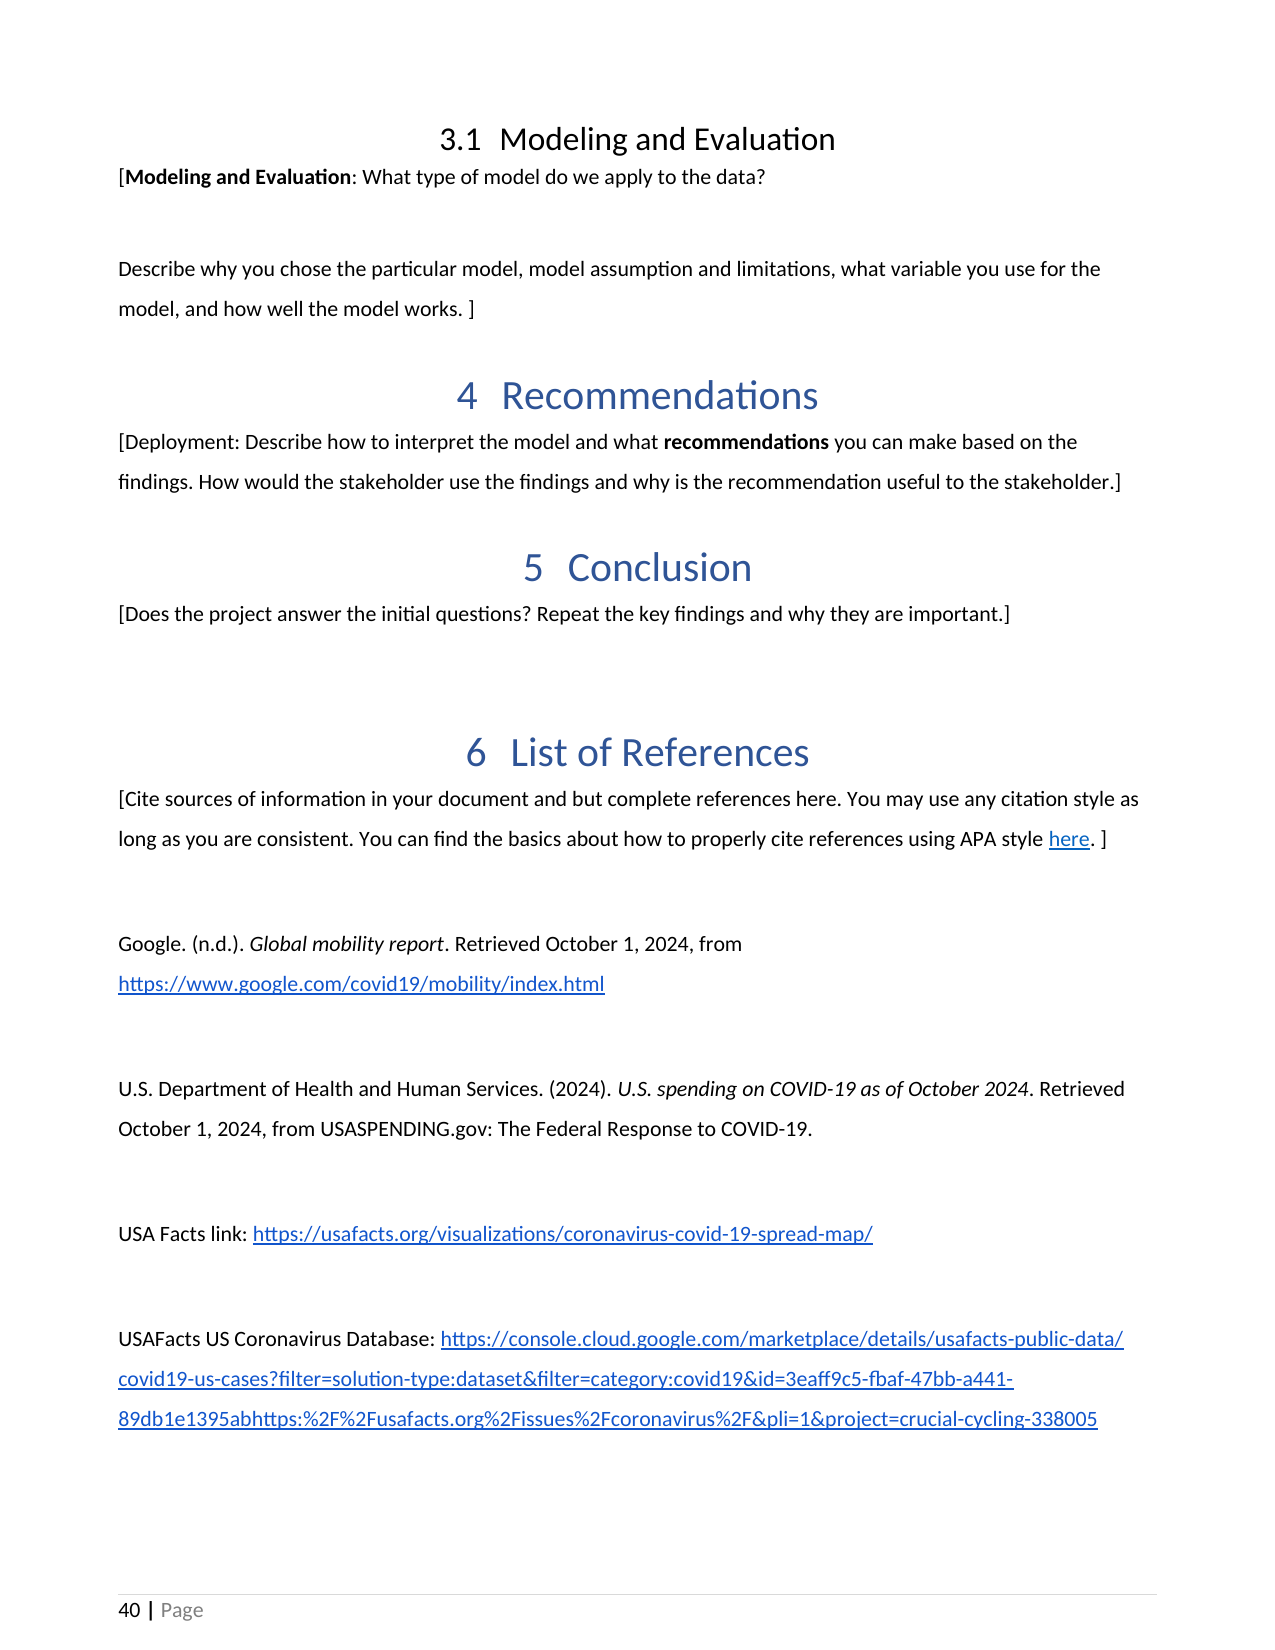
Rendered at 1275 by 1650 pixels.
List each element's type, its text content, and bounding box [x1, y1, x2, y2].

text [Cite sources of information in your document and but complete references here. You may use any citation style as long as you are consistent. You can find the basics about how to properly cite references using APA style here. ] [118, 786, 1157, 852]
text [Modeling and Evaluation: What type of model do we apply to the data? [118, 163, 1157, 230]
text [Does the project answer the initial questions? Repeat the key findings and why they are important.] [118, 601, 1157, 627]
subtitle List of References [118, 726, 1157, 777]
subtitle Recommendations [118, 369, 1157, 420]
subtitle Modeling and Evaluation [118, 118, 1157, 159]
text USA Facts link: https://usafacts.org/visualizations/coronavirus-covid-19-spread-map/ [118, 1221, 1157, 1247]
text USAFacts US Coronavirus Database: https://console.cloud.google.com/marketplace/details/usafacts-public-data/covid19-us-cases?filter=solution-type:dataset&filter=category:covid19&id=3eaff9c5-fbaf-47bb-a441-89db1e1395abhttps:%2F%2Fusafacts.org%2Fissues%2Fcoronavirus%2F&pli=1&project=crucial-cycling-338005 [118, 1326, 1157, 1432]
text Describe why you chose the particular model, model assumption and limitations, what variable you use for the model, and how well the model works. ] [118, 256, 1157, 322]
text Google. (n.d.). Global mobility report. Retrieved October 1, 2024, from https://www.google.com/covid19/mobility/index.html [118, 931, 1157, 997]
text U.S. Department of Health and Human Services. (2024). U.S. spending on COVID-19 as of October 2024. Retrieved October 1, 2024, from USASPENDING.gov: The Federal Response to COVID-19. [118, 1076, 1157, 1142]
subtitle Conclusion [118, 541, 1157, 592]
text [Deployment: Describe how to interpret the model and what recommendations you can make based on the findings. How would the stakeholder use the findings and why is the recommendation useful to the stakeholder.] [118, 428, 1157, 495]
